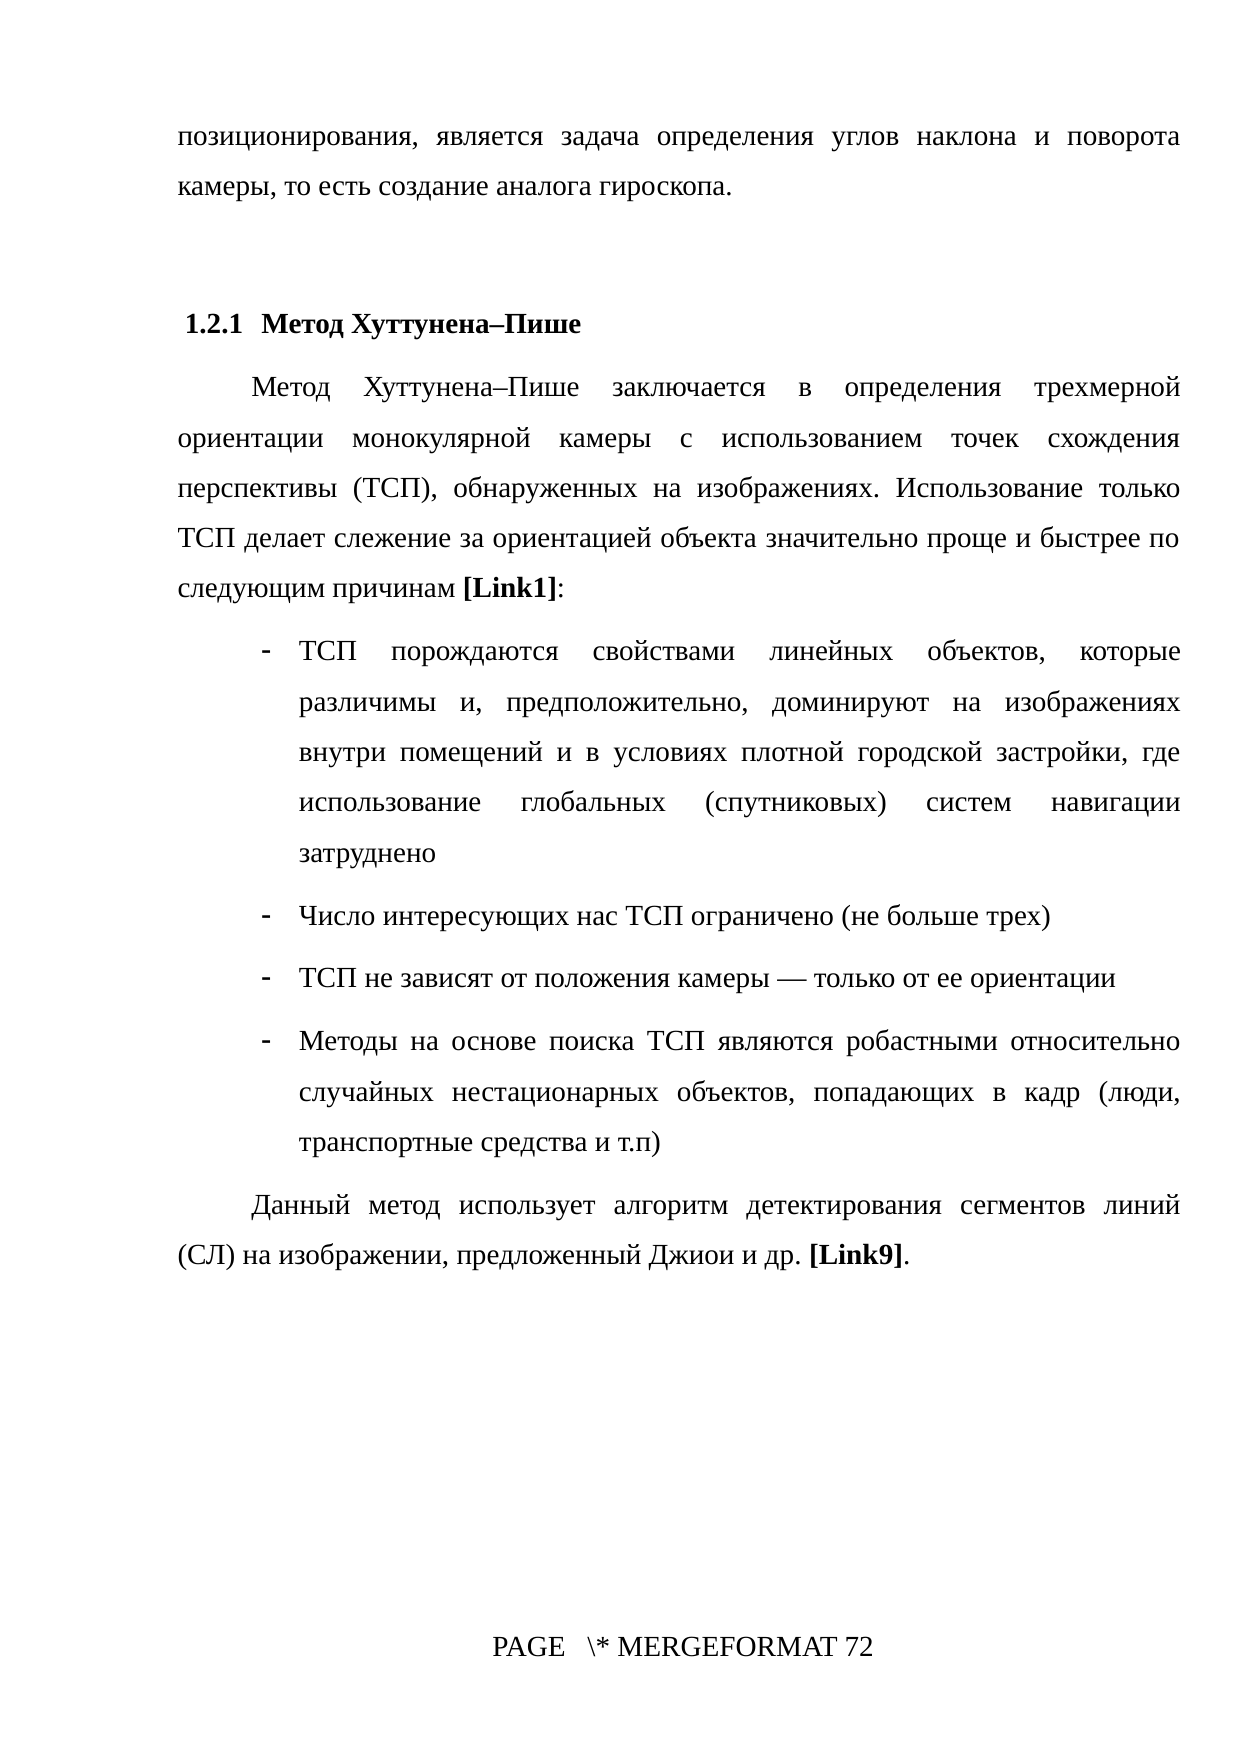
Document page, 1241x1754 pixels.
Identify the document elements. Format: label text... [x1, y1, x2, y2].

list ТСП не зависят от положения камеры — только от ее ориентации [261, 961, 1181, 994]
list Методы на основе поиска ТСП являются робастными относительно случайных нестационарных объектов, попадающих в кадр (люди, транспортные средства и т.п) [261, 1023, 1181, 1158]
text Метод Хуттунена–Пише заключается в определения трехмерной ориентации монокулярной камеры с использованием точек схождения перспективы (ТСП), обнаруженных на изображениях. Использование только ТСП делает слежение за ориентацией объекта значительно проще и быстрее по следующим причинам [Link1]: [177, 369, 1181, 604]
text Данный метод использует алгоритм детектирования сегментов линий (СЛ) на изображении, предложенный Джиои и др. [Link9]. [177, 1187, 1181, 1271]
list ТСП порождаются свойствами линейных объектов, которые различимы и, предположительно, доминируют на изображениях внутри помещений и в условиях плотной городской застройки, где использование глобальных (спутниковых) систем навигации затруднено [261, 633, 1181, 868]
subtitle Метод Хуттунена–Пише [177, 307, 1181, 340]
list Число интересующих нас ТСП ограничено (не больше трех) [261, 898, 1181, 931]
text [177, 118, 1181, 202]
